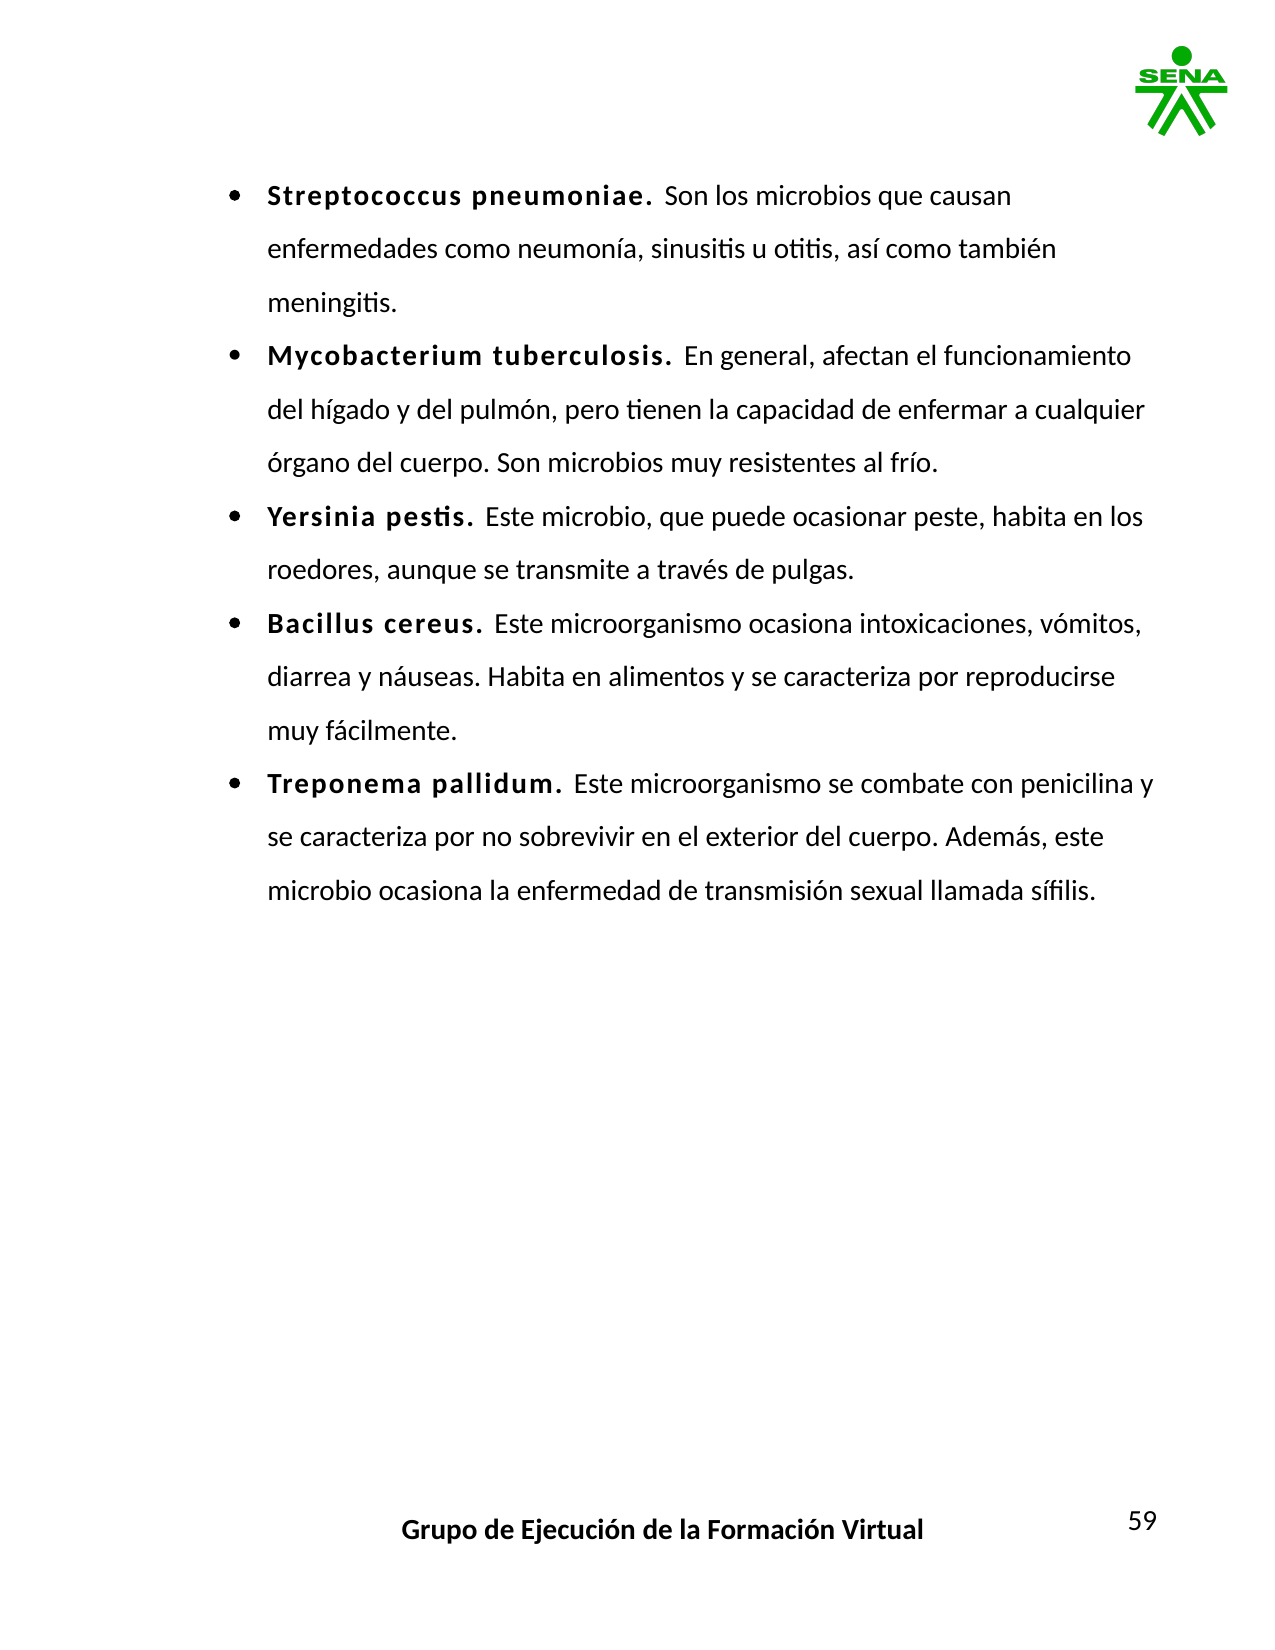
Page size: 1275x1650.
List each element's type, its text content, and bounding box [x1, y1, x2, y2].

list Treponema pallidum. Este microorganismo se combate con penicilina y se caracteriza por no sobrevivir en el exterior del cuerpo. Además, este microbio ocasiona la enfermedad de transmisión sexual llamada sífilis. [229, 765, 1157, 907]
list Mycobacterium tuberculosis. En general, afectan el funcionamiento del hígado y del pulmón, pero tienen la capacidad de enfermar a cualquier órgano del cuerpo. Son microbios muy resistentes al frío. [229, 337, 1157, 480]
picture [1135, 46, 1228, 136]
list Yersinia pestis. Este microbio, que puede ocasionar peste, habita en los roedores, aunque se transmite a través de pulgas. [229, 498, 1157, 587]
list Bacillus cereus. Este microorganismo ocasiona intoxicaciones, vómitos, diarrea y náuseas. Habita en alimentos y se caracteriza por reproducirse muy fácilmente. [229, 605, 1157, 747]
list Streptococcus pneumoniae. Son los microbios que causan enfermedades como neumonía, sinusitis u otitis, así como también meningitis. [229, 177, 1157, 320]
